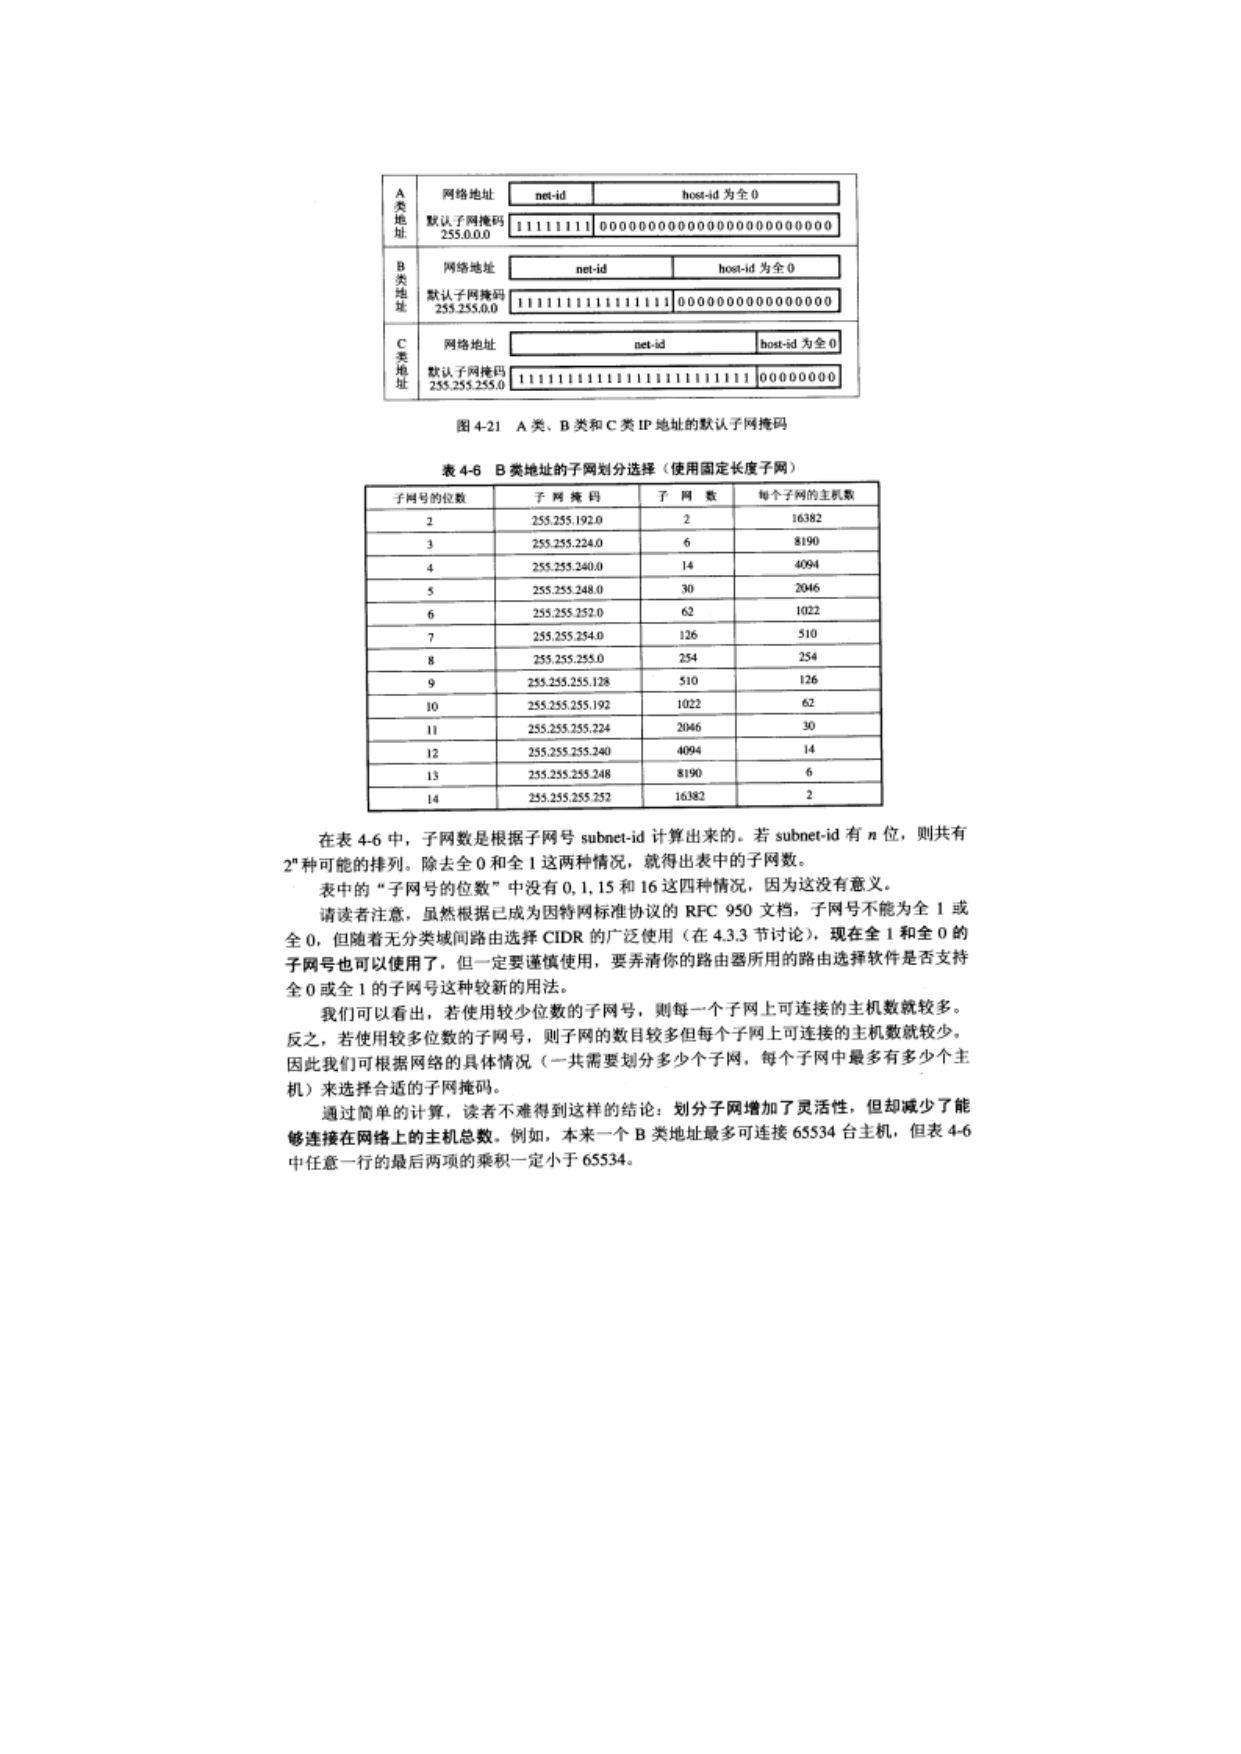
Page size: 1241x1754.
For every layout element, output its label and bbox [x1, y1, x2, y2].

picture [260, 162, 981, 1181]
